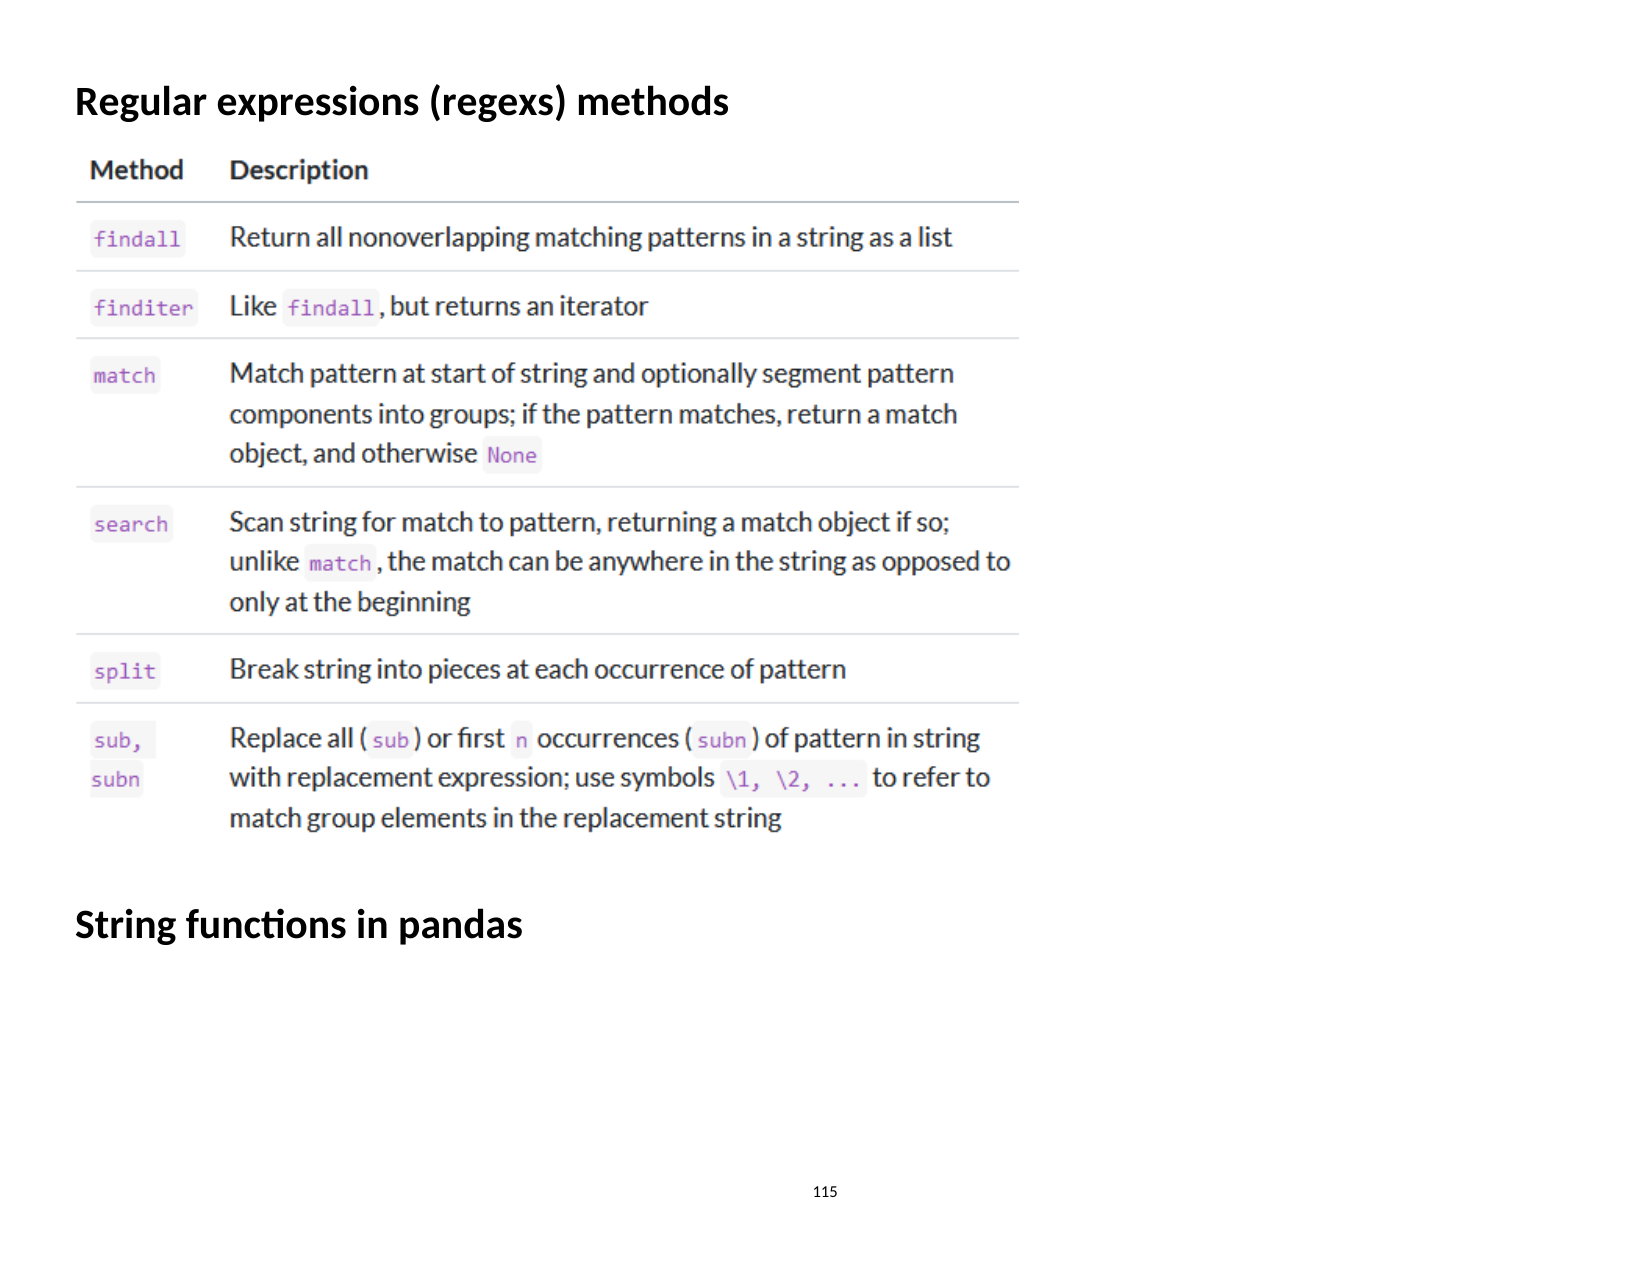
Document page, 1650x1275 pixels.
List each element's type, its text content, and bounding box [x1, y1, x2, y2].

text Regular expressions (regexs) methods [75, 75, 1575, 126]
text String functions in pandas [75, 898, 1575, 948]
picture [75, 142, 1019, 837]
